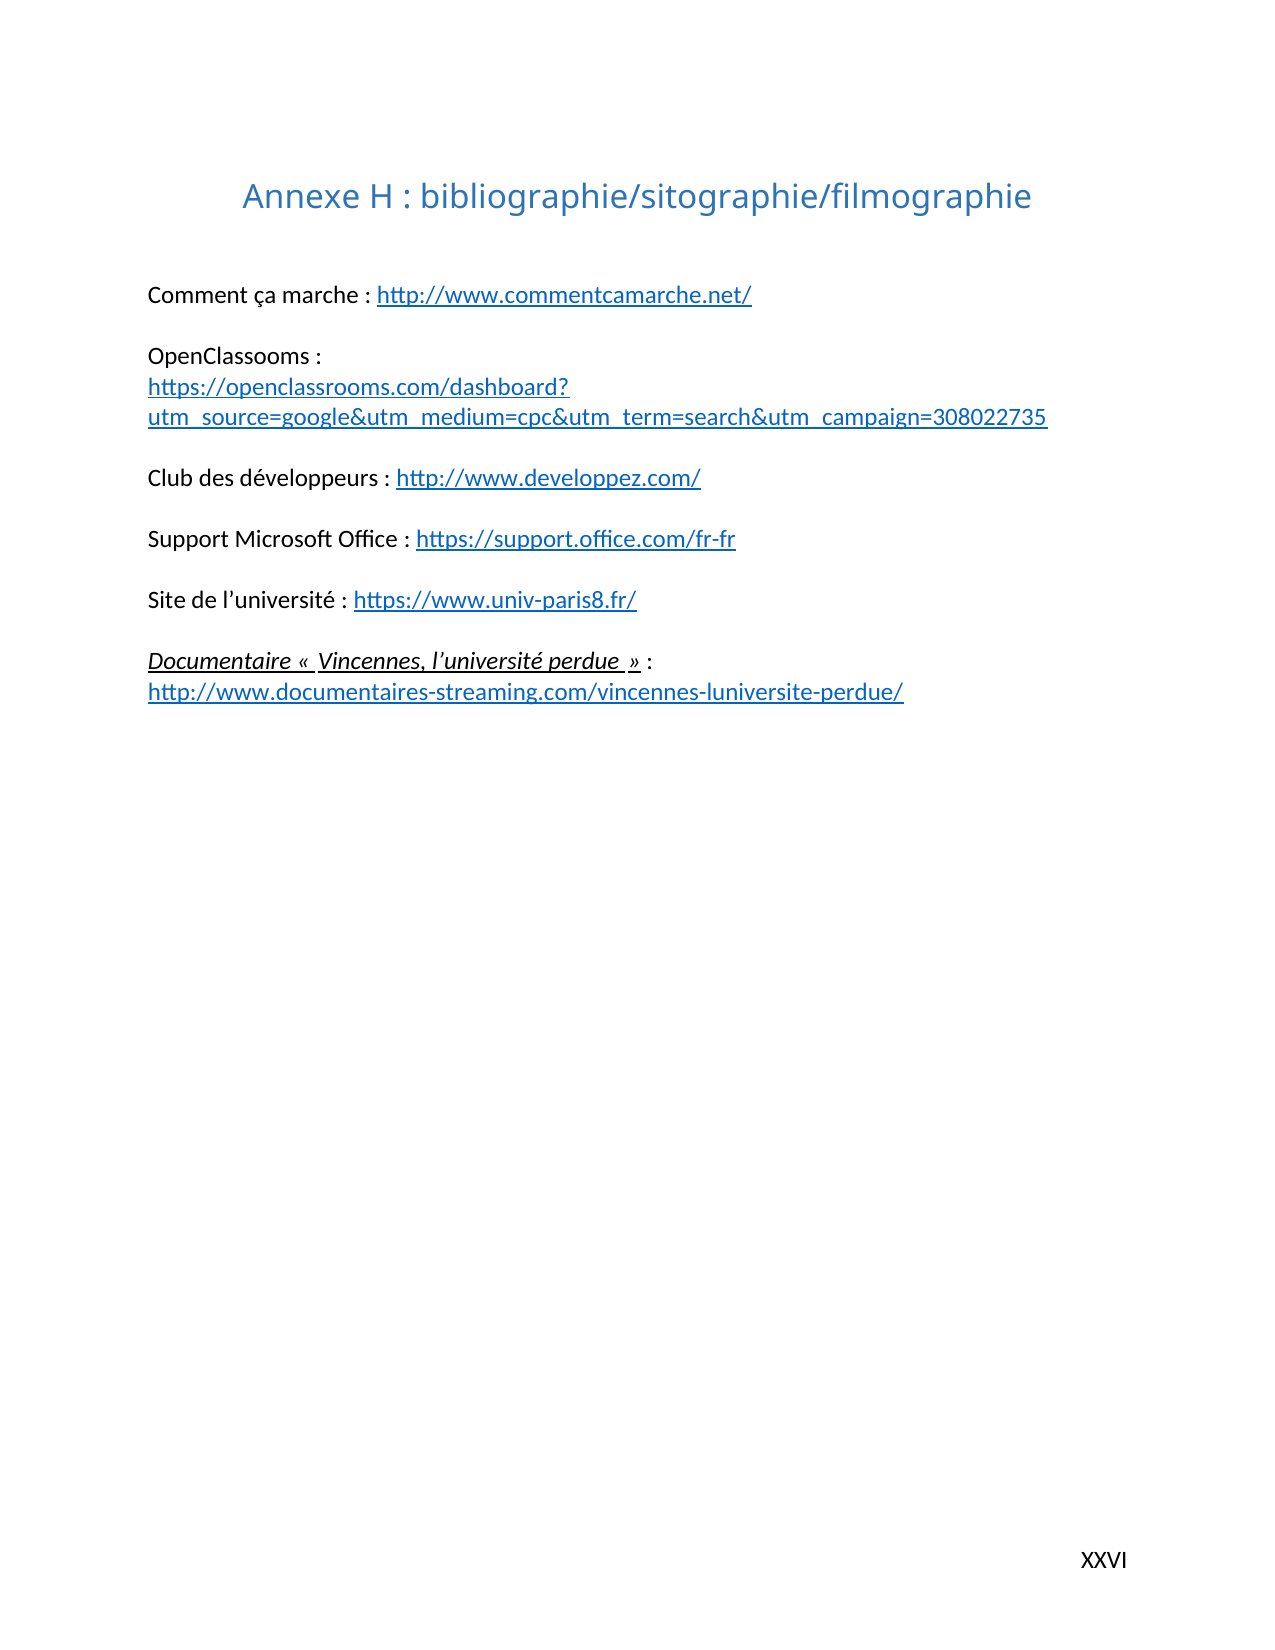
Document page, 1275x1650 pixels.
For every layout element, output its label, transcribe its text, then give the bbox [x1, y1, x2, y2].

text https://openclassrooms.com/dashboard?utm_source=google&utm_medium=cpc&utm_term=search&utm_campaign=308022735 [148, 371, 1127, 432]
subtitle Annexe H : bibliographie/sitographie/filmographie [148, 173, 1127, 218]
text Comment ça marche : http://www.commentcamarche.net/ [148, 279, 1127, 309]
text Site de l’université : https://www.univ-paris8.fr/ [148, 584, 1127, 615]
text Club des développeurs : http://www.developpez.com/ [148, 462, 1127, 493]
text Documentaire « Vincennes, l’université perdue » : http://www.documentaires-streaming.com/vincennes-luniversite-perdue/ [148, 645, 1127, 706]
text Support Microsoft Office : https://support.office.com/fr-fr [148, 523, 1127, 554]
text OpenClassooms : [148, 340, 1127, 371]
